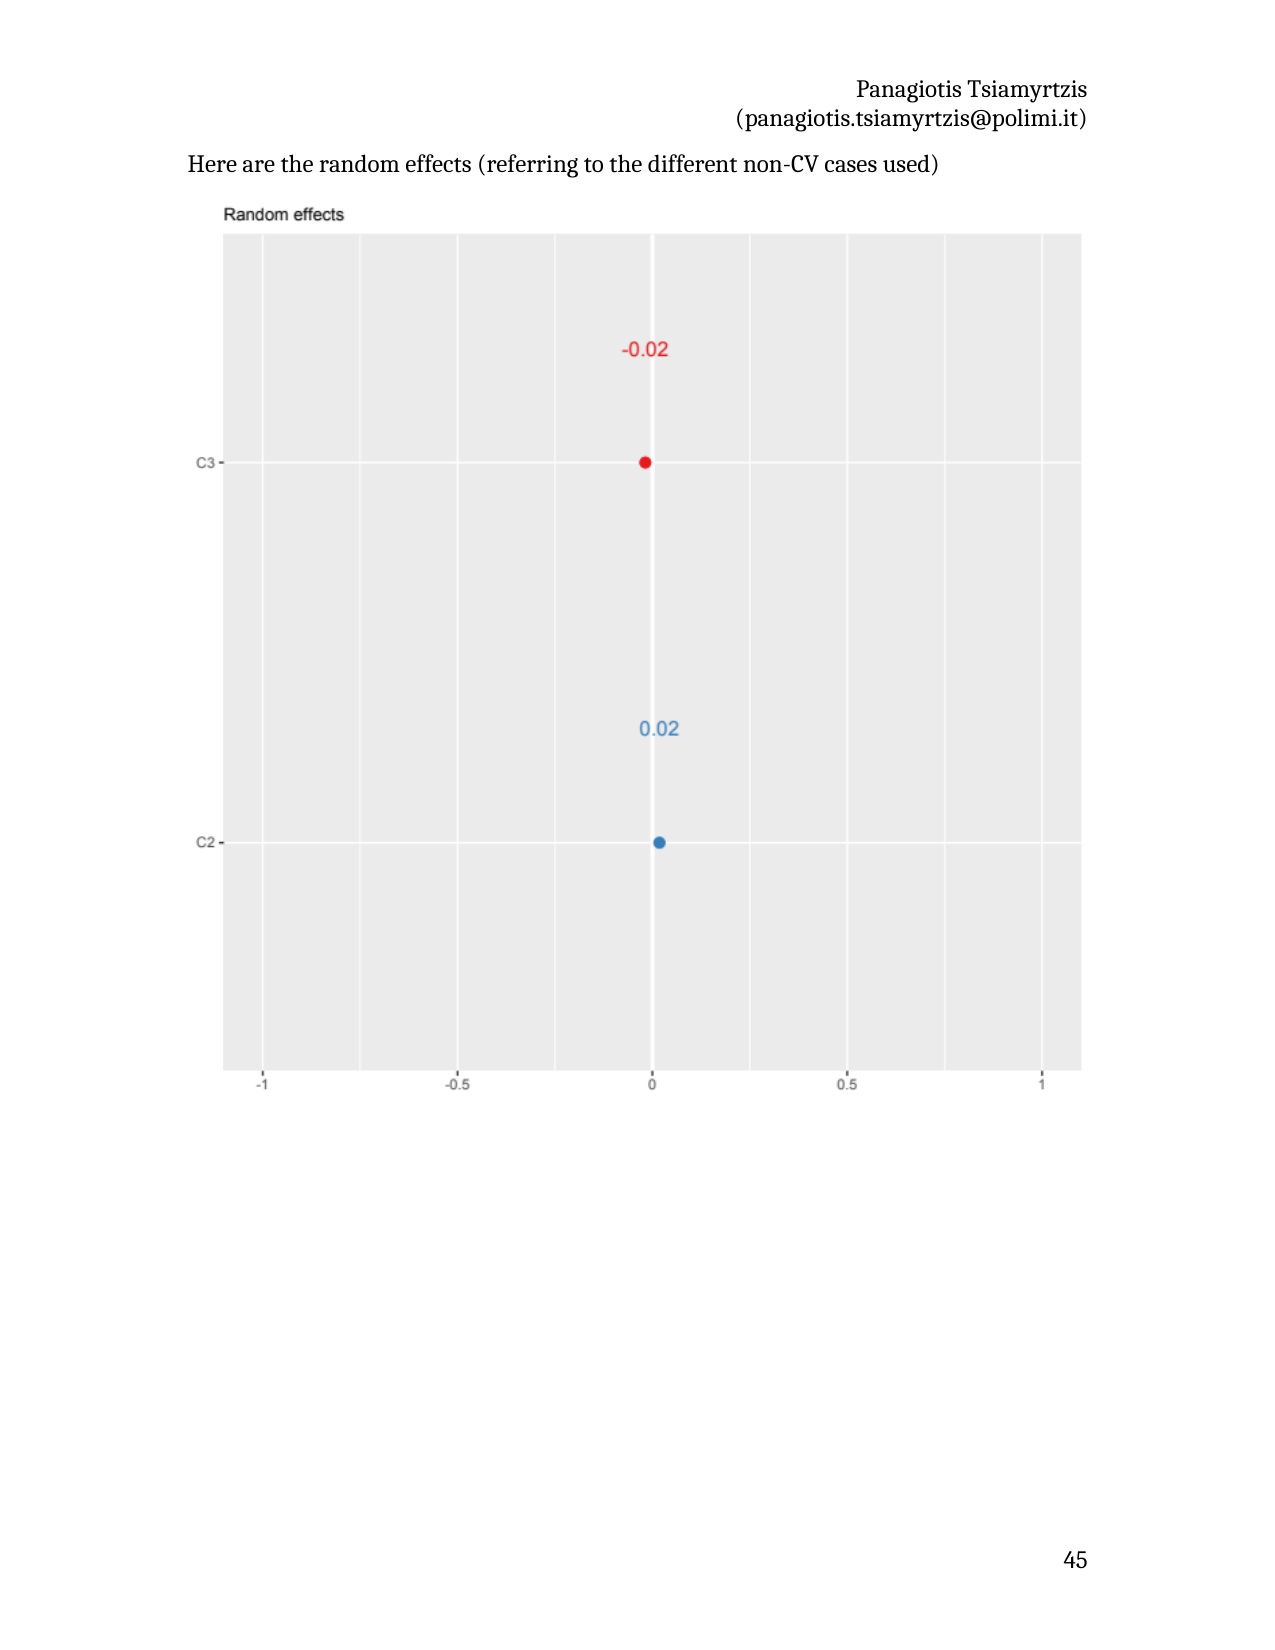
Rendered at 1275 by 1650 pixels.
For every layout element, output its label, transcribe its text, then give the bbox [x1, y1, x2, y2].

text Here are the random effects (referring to the different non-CV cases used) [187, 150, 1087, 179]
